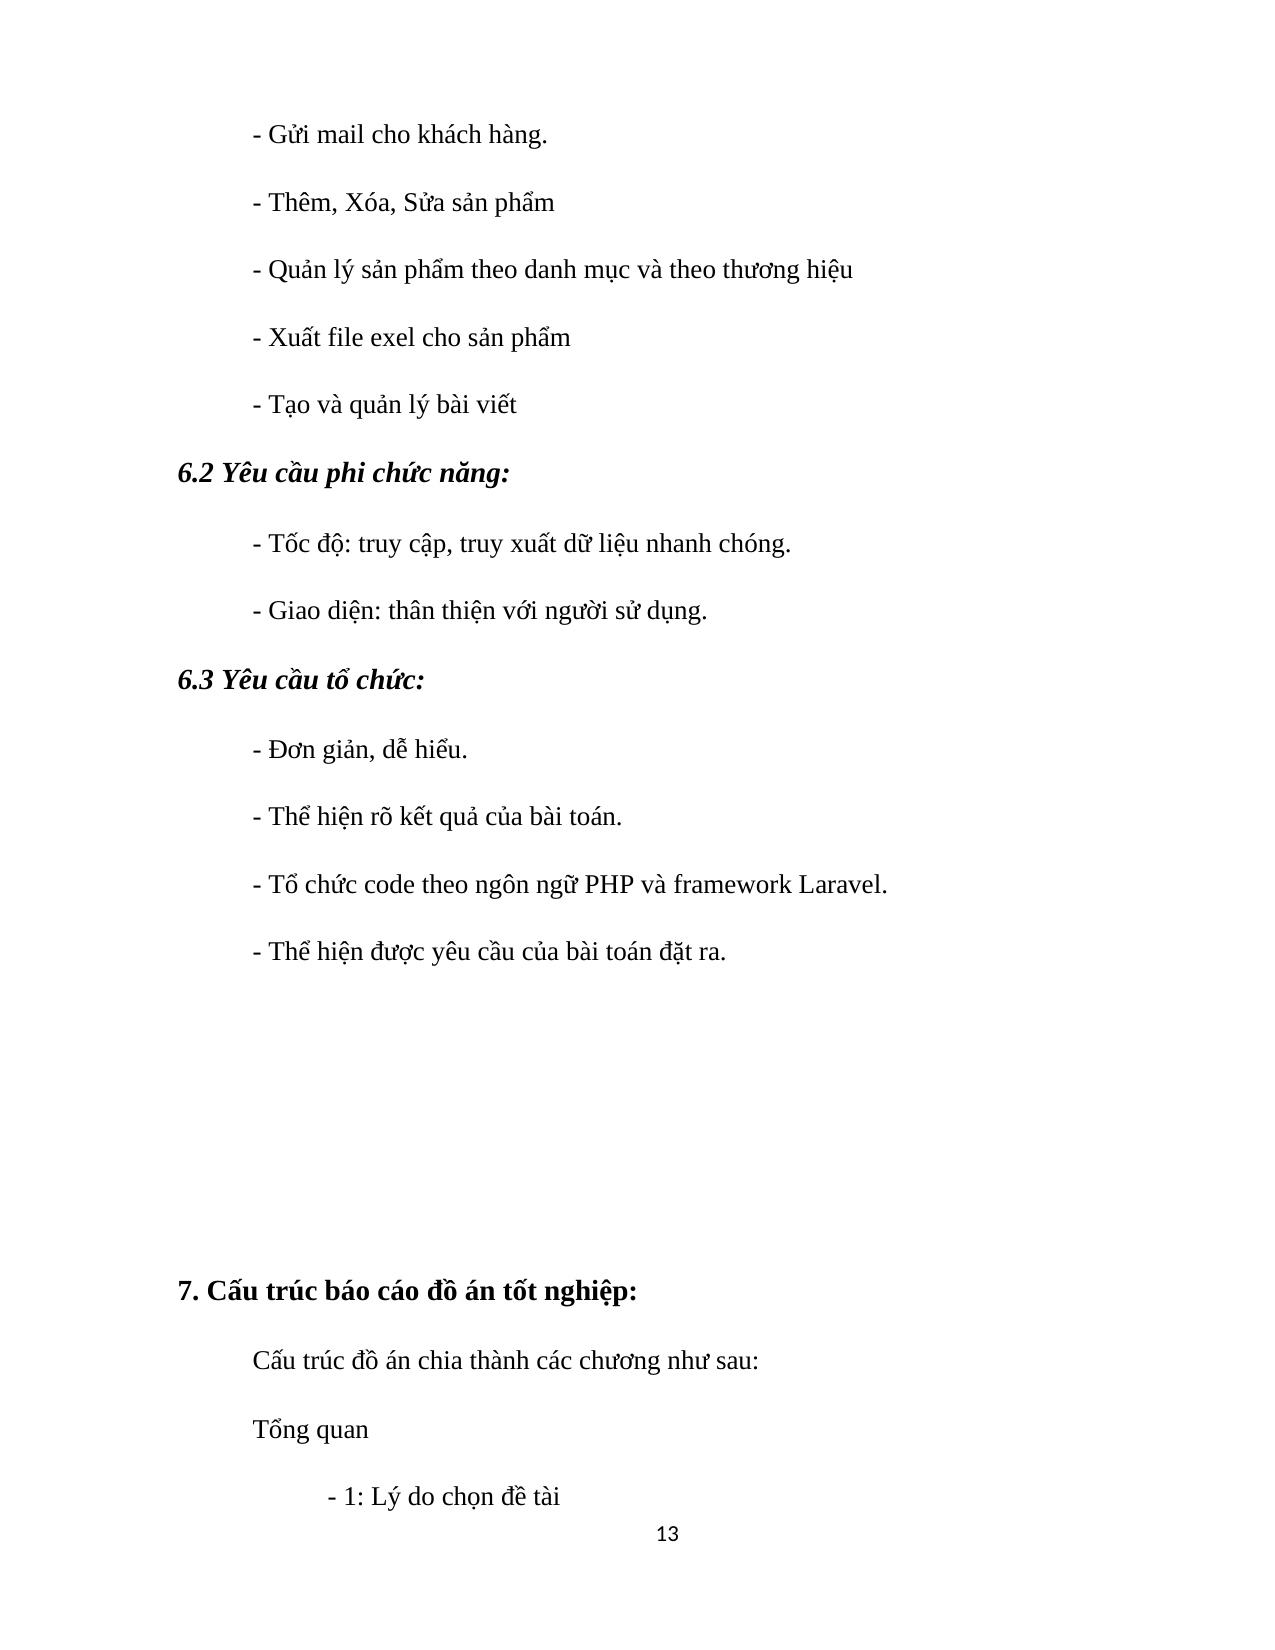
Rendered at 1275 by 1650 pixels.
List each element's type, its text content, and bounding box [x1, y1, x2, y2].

text - Tạo và quản lý bài viết [215, 388, 1157, 419]
text 6.3 Yêu cầu tổ chức: [177, 662, 1157, 695]
text - Thể hiện được yêu cầu của bài toán đặt ra. [177, 935, 1157, 967]
text - Thể hiện rõ kết quả của bài toán. [177, 800, 1157, 832]
text - Gửi mail cho khách hàng. [215, 118, 1157, 149]
text - Xuất file exel cho sản phẩm [215, 321, 1157, 352]
text 6.2 Yêu cầu phi chức năng: [177, 456, 1157, 489]
text Cấu trúc đồ án chia thành các chương như sau: [177, 1344, 1157, 1375]
text - 1: Lý do chọn đề tài [177, 1480, 1157, 1511]
text - Giao diện: thân thiện với người sử dụng. [177, 594, 1157, 625]
text - Tốc độ: truy cập, truy xuất dữ liệu nhanh chóng. [177, 527, 1157, 558]
text - Quản lý sản phẩm theo danh mục và theo thương hiệu [215, 253, 1157, 284]
text Tổng quan [177, 1413, 1157, 1444]
text - Đơn giản, dễ hiểu. [177, 733, 1157, 764]
text 7. Cấu trúc báo cáo đồ án tốt nghiệp: [177, 1273, 1157, 1306]
text - Tổ chức code theo ngôn ngữ PHP và framework Laravel. [177, 868, 1157, 899]
text - Thêm, Xóa, Sửa sản phẩm [215, 186, 1157, 217]
